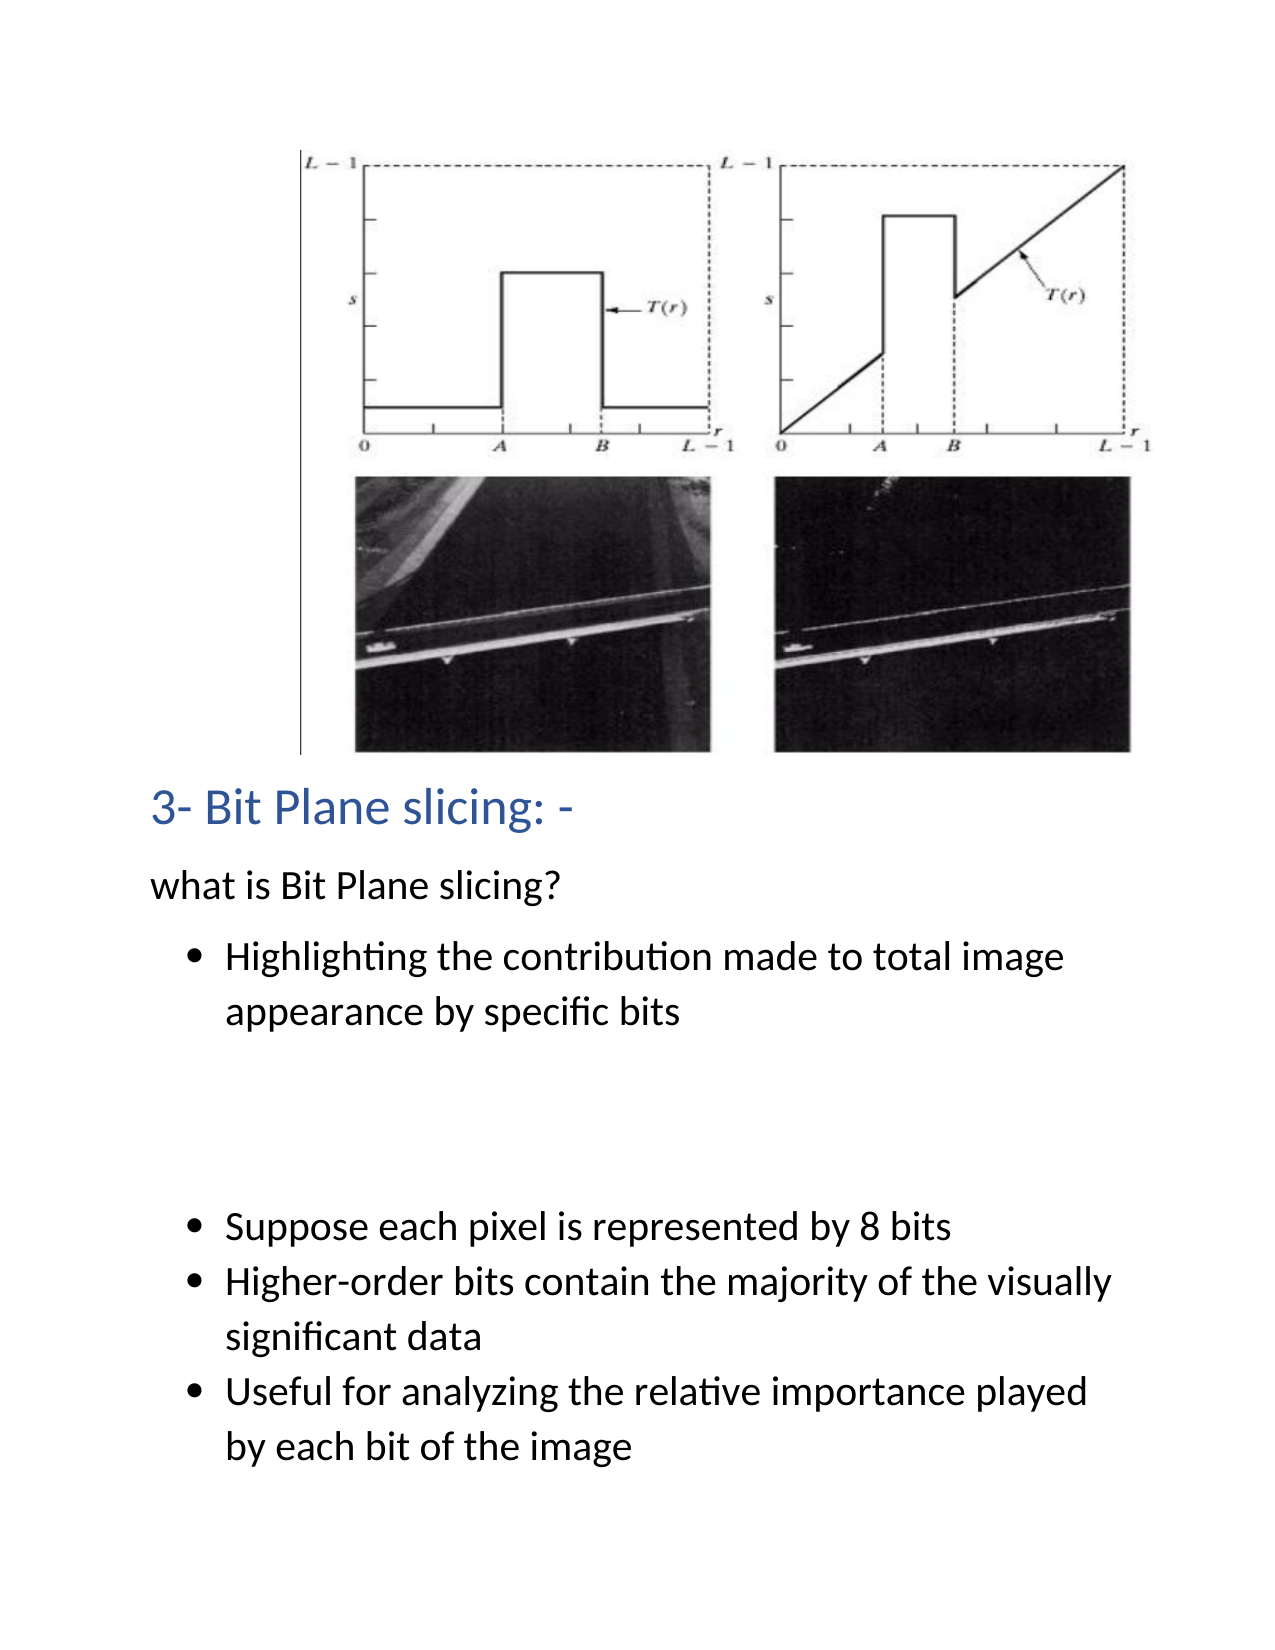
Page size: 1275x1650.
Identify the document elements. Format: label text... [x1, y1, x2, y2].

list Useful for analyzing the relative importance played by each bit of the image [187, 1364, 1125, 1470]
text what is Bit Plane slicing? [150, 859, 1125, 909]
list Highlighting the contribution made to total image appearance by specific bits [187, 930, 1125, 1036]
list Higher-order bits contain the majority of the visually significant data [187, 1255, 1125, 1361]
picture [300, 150, 1155, 755]
text 3- Bit Plane slicing: - [150, 773, 1125, 837]
list Suppose each pixel is represented by 8 bits [187, 1200, 1125, 1251]
